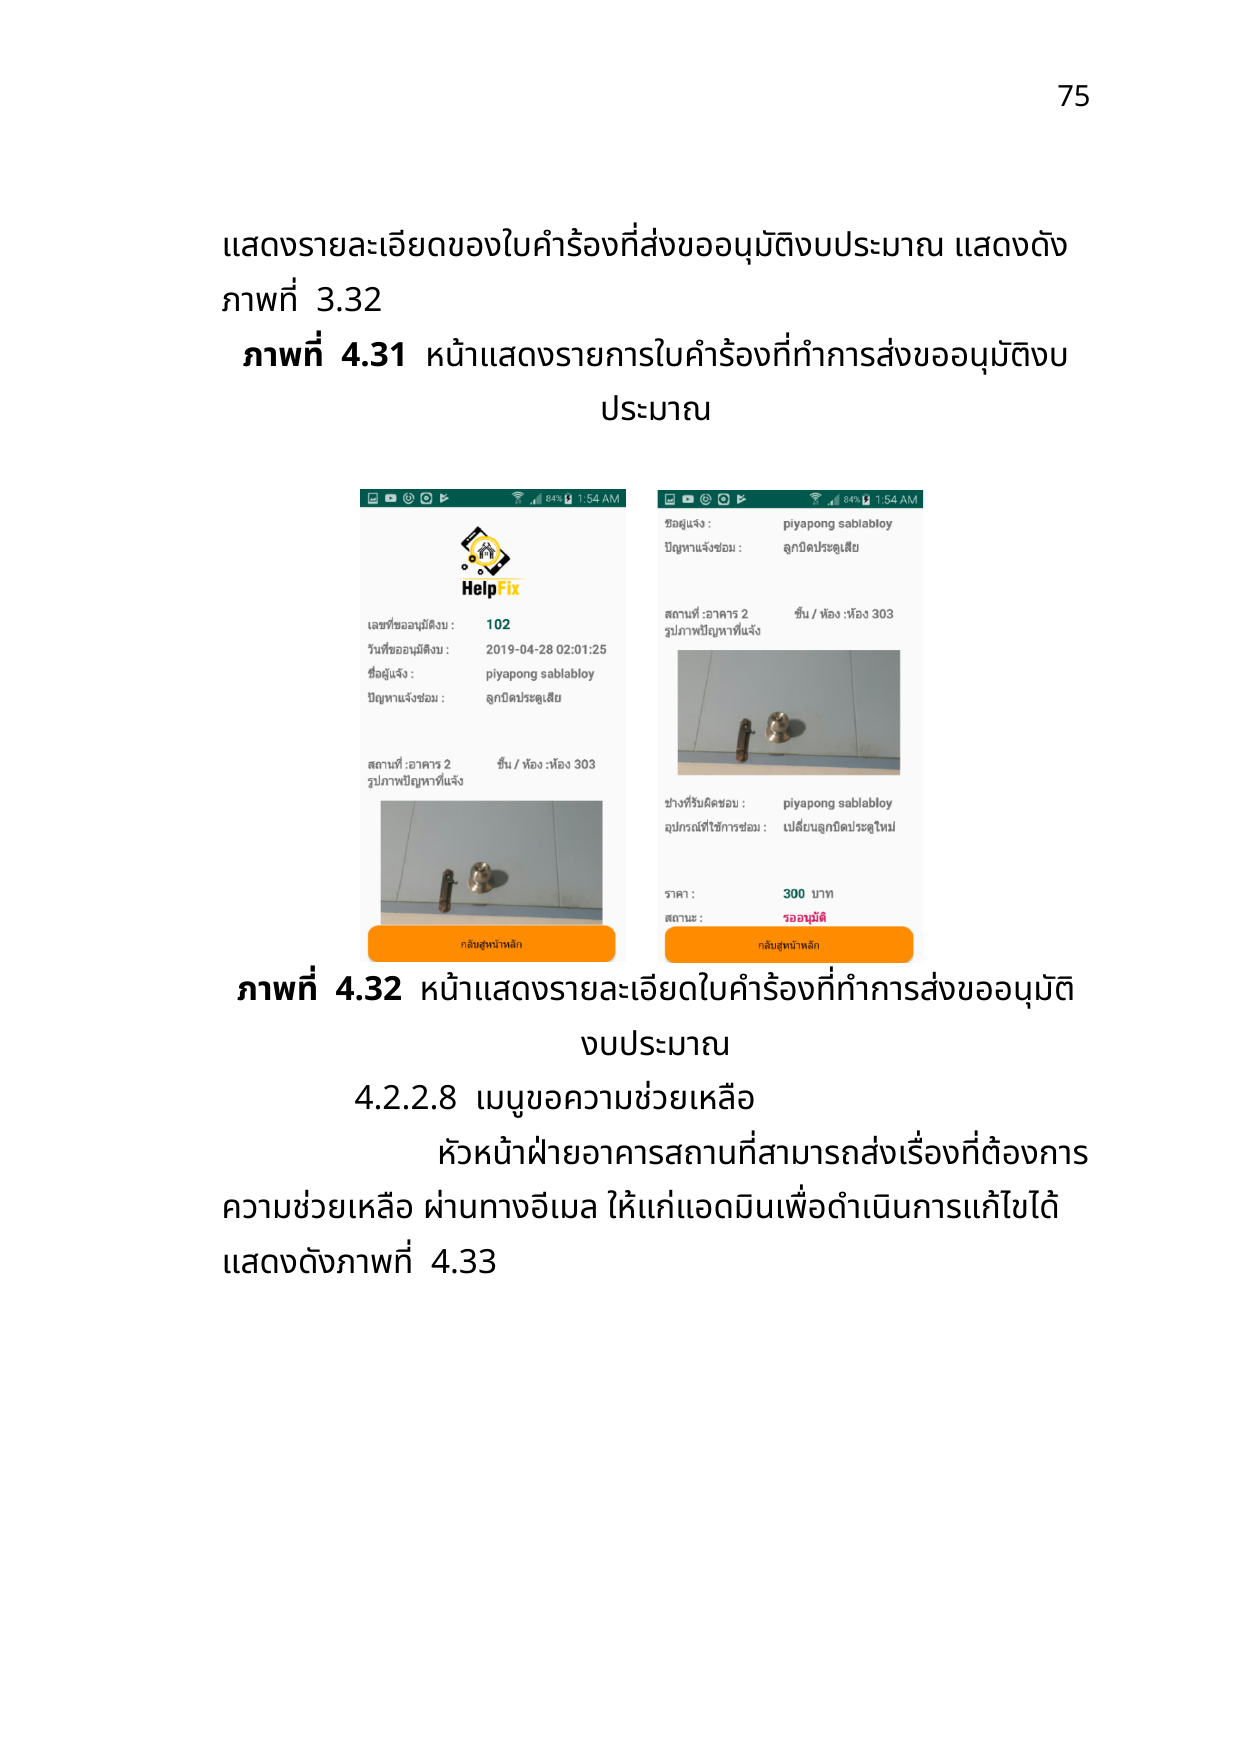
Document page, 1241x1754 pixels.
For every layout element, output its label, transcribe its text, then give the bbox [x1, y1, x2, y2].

text เมนูใบคำร้องที่ส่งขออนุมัติงบประมาณ เป็นหน้าแสดงรายการใบคำร้องที่หัวหน้าฝ่ายอาคารสถานที่ทำการส่งเรื่องขออนุมัติงบประมาณแก่ผู้บริหาร และจะแสดงเฉพาะข้อมูลของตนเองเท่านั้น แสดงดังภาพที่ 4.31 และเมื่อกดในรายการใบคำร้องจะแสดงรายละเอียดของใบคำร้องที่ส่งขออนุมัติงบประมาณ แสดงดังภาพที่ 3.32 [221, 221, 1090, 326]
text 4.2.2.8 เมนูขอความช่วยเหลือ [221, 1074, 1090, 1125]
picture [360, 489, 626, 962]
text หัวหน้าฝ่ายอาคารสถานที่สามารถส่งเรื่องที่ต้องการความช่วยเหลือ ผ่านทางอีเมล ให้แก่แอดมินเพื่อดำเนินการแก้ไขได้ แสดงดังภาพที่ 4.33 [221, 1129, 1090, 1288]
text ภาพที่ 4.31 หน้าแสดงรายการใบคำร้องที่ทำการส่งขออนุมัติงบประมาณ [221, 330, 1090, 435]
picture [657, 490, 924, 963]
